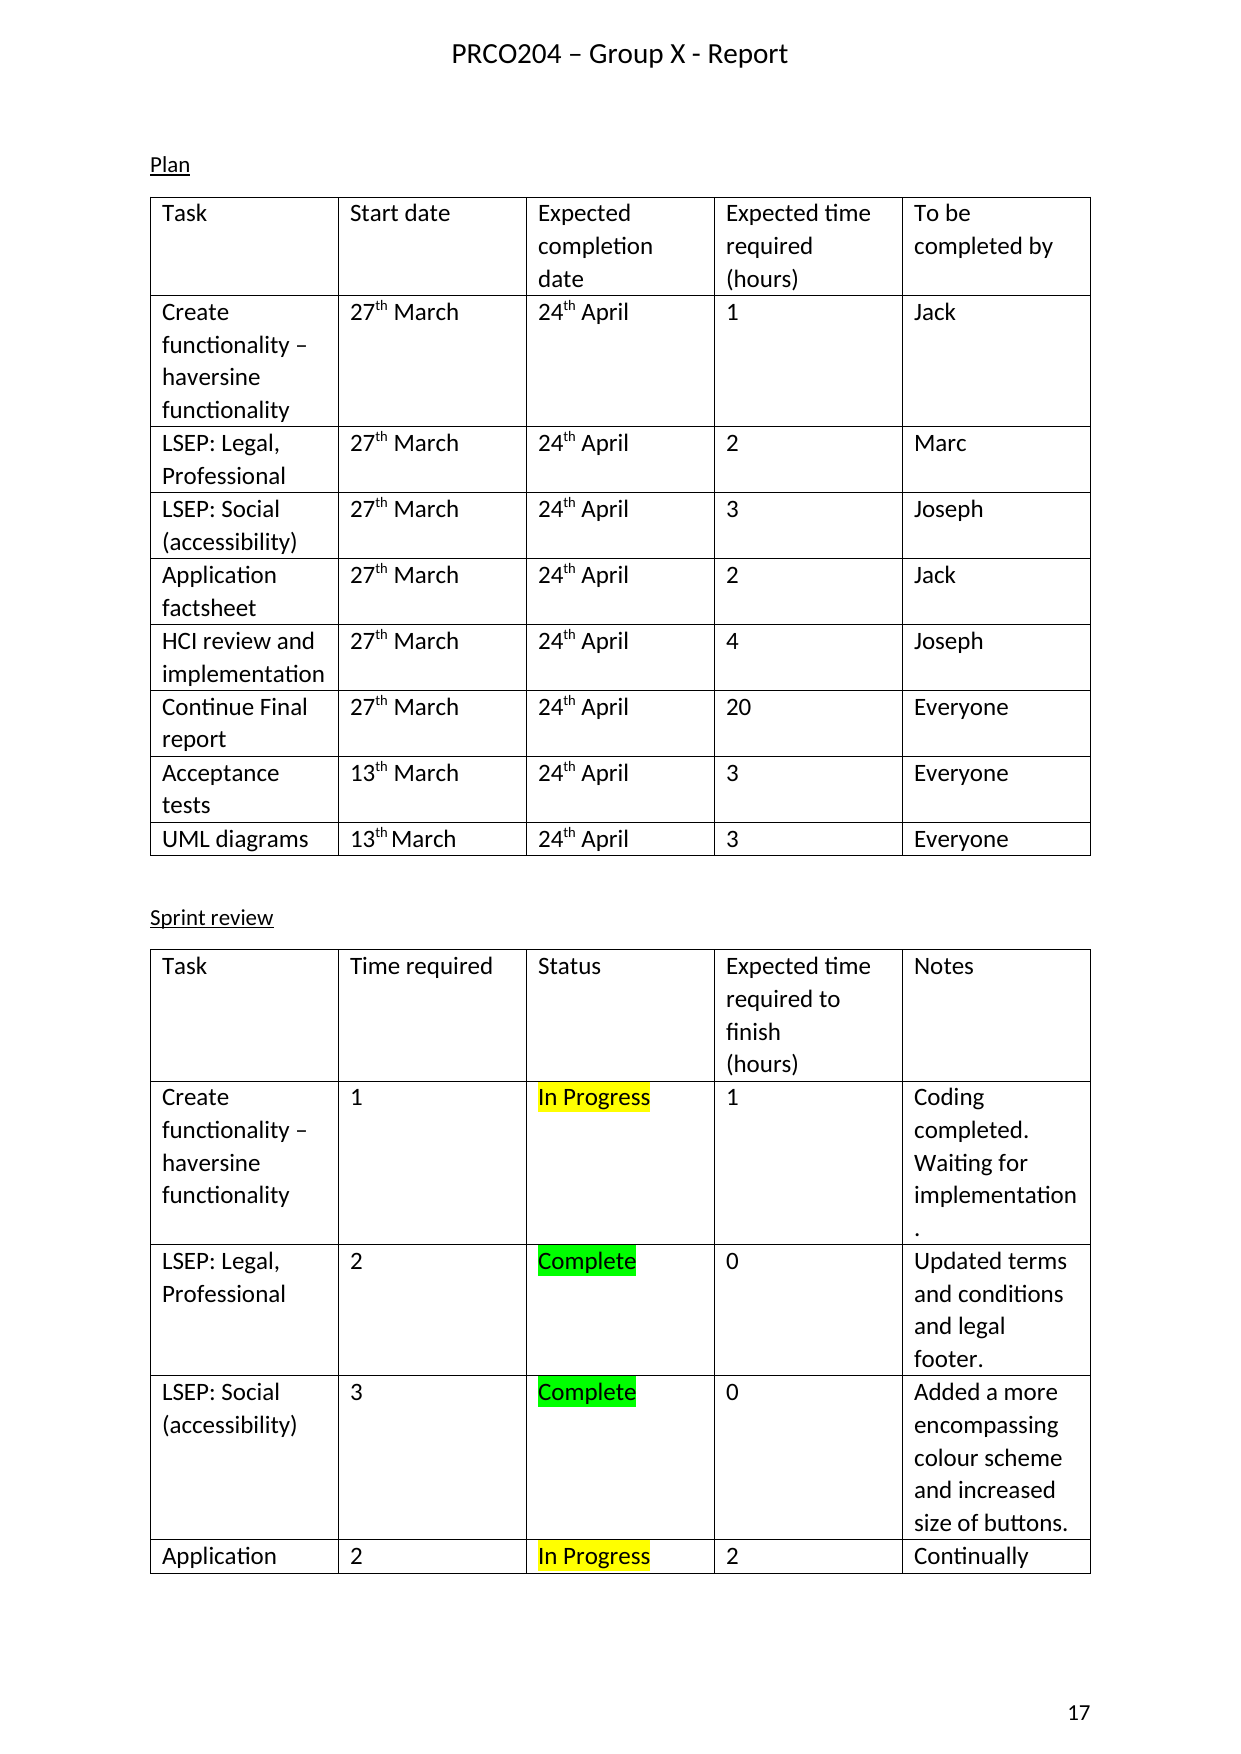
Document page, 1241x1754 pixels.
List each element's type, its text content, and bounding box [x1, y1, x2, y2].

table_cell LSEP: Legal, Professional [151, 427, 338, 492]
table_cell Acceptance tests [151, 757, 338, 822]
table_cell 1 [715, 296, 902, 426]
table_cell 0 [715, 1245, 902, 1375]
table_cell In Progress [527, 1540, 714, 1572]
table_cell Coding completed. Waiting for implementation. [903, 1082, 1090, 1244]
table_cell HCI review and implementation [151, 625, 338, 690]
table_cell 2 [715, 427, 902, 492]
table_header Task [151, 198, 338, 295]
table_cell Complete [527, 1245, 714, 1375]
table_header Time required [339, 950, 526, 1081]
table_cell 3 [715, 823, 902, 855]
table_cell Jack [903, 559, 1090, 624]
text Plan [150, 150, 1090, 178]
table_cell 13th March [339, 823, 526, 855]
table_cell Everyone [903, 757, 1090, 822]
table_cell 3 [715, 493, 902, 558]
table_cell 0 [715, 1376, 902, 1539]
table_cell 27th March [339, 493, 526, 558]
table_header Start date [339, 198, 526, 295]
table_cell Joseph [903, 493, 1090, 558]
table_cell 1 [715, 1082, 902, 1244]
table_cell UML diagrams [151, 823, 338, 855]
table_cell 24th April [527, 757, 714, 822]
table_cell Application factsheet [151, 559, 338, 624]
table_header Task [151, 950, 338, 1081]
table_cell 27th March [339, 296, 526, 426]
table_cell 24th April [527, 493, 714, 558]
table_cell In Progress [527, 1082, 714, 1244]
table_cell 27th March [339, 427, 526, 492]
table_cell 2 [339, 1245, 526, 1375]
text Sprint review [150, 903, 1090, 931]
table_cell Create functionality – haversine functionality [151, 296, 338, 426]
table_cell 24th April [527, 625, 714, 690]
table_cell 1 [339, 1082, 526, 1244]
table_cell 24th April [527, 296, 714, 426]
table_cell Complete [527, 1376, 714, 1539]
table_cell 3 [715, 757, 902, 822]
table_header Expected completion date [527, 198, 714, 295]
table_cell 2 [715, 1540, 902, 1572]
table_cell 13th March [339, 757, 526, 822]
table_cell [151, 1540, 338, 1572]
table_cell Everyone [903, 691, 1090, 756]
table_header Expected time required (hours) [715, 198, 902, 295]
table_cell 2 [715, 559, 902, 624]
table_cell Jack [903, 296, 1090, 426]
table_cell 27th March [339, 559, 526, 624]
table_cell 27th March [339, 691, 526, 756]
table_cell LSEP: Social (accessibility) [151, 493, 338, 558]
table_cell Continue Final report [151, 691, 338, 756]
table_cell 24th April [527, 691, 714, 756]
table_cell 24th April [527, 823, 714, 855]
table_cell 3 [339, 1376, 526, 1539]
table_cell Updated terms and conditions and legal footer. [903, 1245, 1090, 1375]
table_cell Added a more encompassing colour scheme and increased size of buttons. [903, 1376, 1090, 1539]
table_cell 20 [715, 691, 902, 756]
table_header Status [527, 950, 714, 1081]
table_header Expected time required to finish (hours) [715, 950, 902, 1081]
table_header To be completed by [903, 198, 1090, 295]
table_cell 4 [715, 625, 902, 690]
table_header Notes [903, 950, 1090, 1081]
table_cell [903, 1540, 1090, 1572]
table_cell Marc [903, 427, 1090, 492]
table_cell LSEP: Legal, Professional [151, 1245, 338, 1375]
table_cell 24th April [527, 427, 714, 492]
table_cell Joseph [903, 625, 1090, 690]
table_cell 2 [339, 1540, 526, 1572]
table_cell 24th April [527, 559, 714, 624]
table_cell LSEP: Social (accessibility) [151, 1376, 338, 1539]
table_cell Create functionality – haversine functionality [151, 1082, 338, 1244]
table_cell Everyone [903, 823, 1090, 855]
table_cell 27th March [339, 625, 526, 690]
